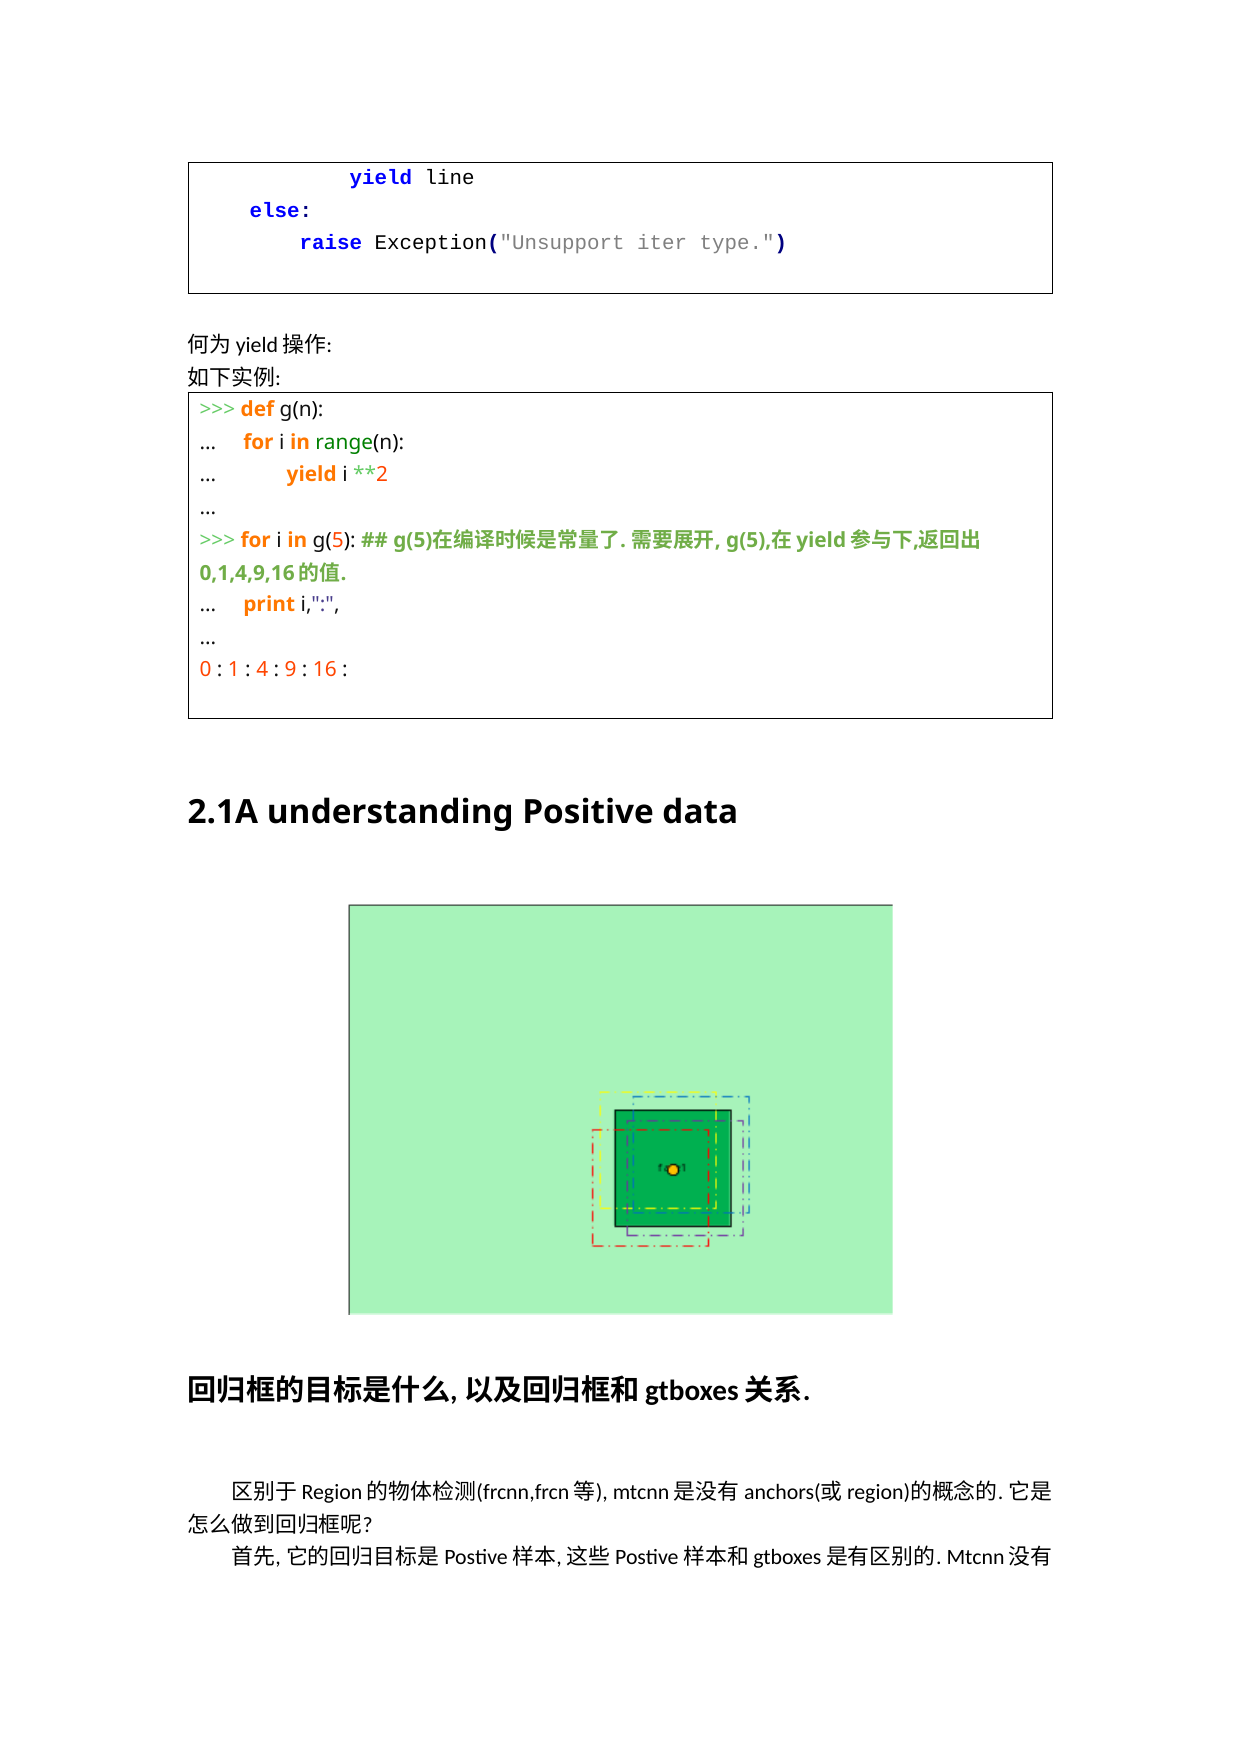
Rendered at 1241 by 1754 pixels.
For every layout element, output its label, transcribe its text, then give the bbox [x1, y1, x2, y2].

text 如下实例: [187, 359, 1053, 392]
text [187, 1539, 1053, 1571]
text 区别于Region的物体检测(frcnn,frcn等), mtcnn是没有anchors(或region)的概念的. 它是怎么做到回归框呢? [187, 1474, 1053, 1539]
table_header >>> def g(n): ... for i in range(n): ... yield i **2 ... >>> for i in g(5): ## g(5)在编译时候是常量了. 需要展开, g(5),在yield参与下,返回出0,1,4,9,16的值. ... print i,":", ... 0 : 1 : 4 : 9 : 16 : [189, 393, 1052, 718]
subtitle 2.1A understanding Positive data [187, 778, 1053, 843]
text 何为yield操作: [187, 327, 1053, 359]
subtitle 回归框的目标是什么, 以及回归框和gtboxes关系. [187, 1355, 1053, 1420]
